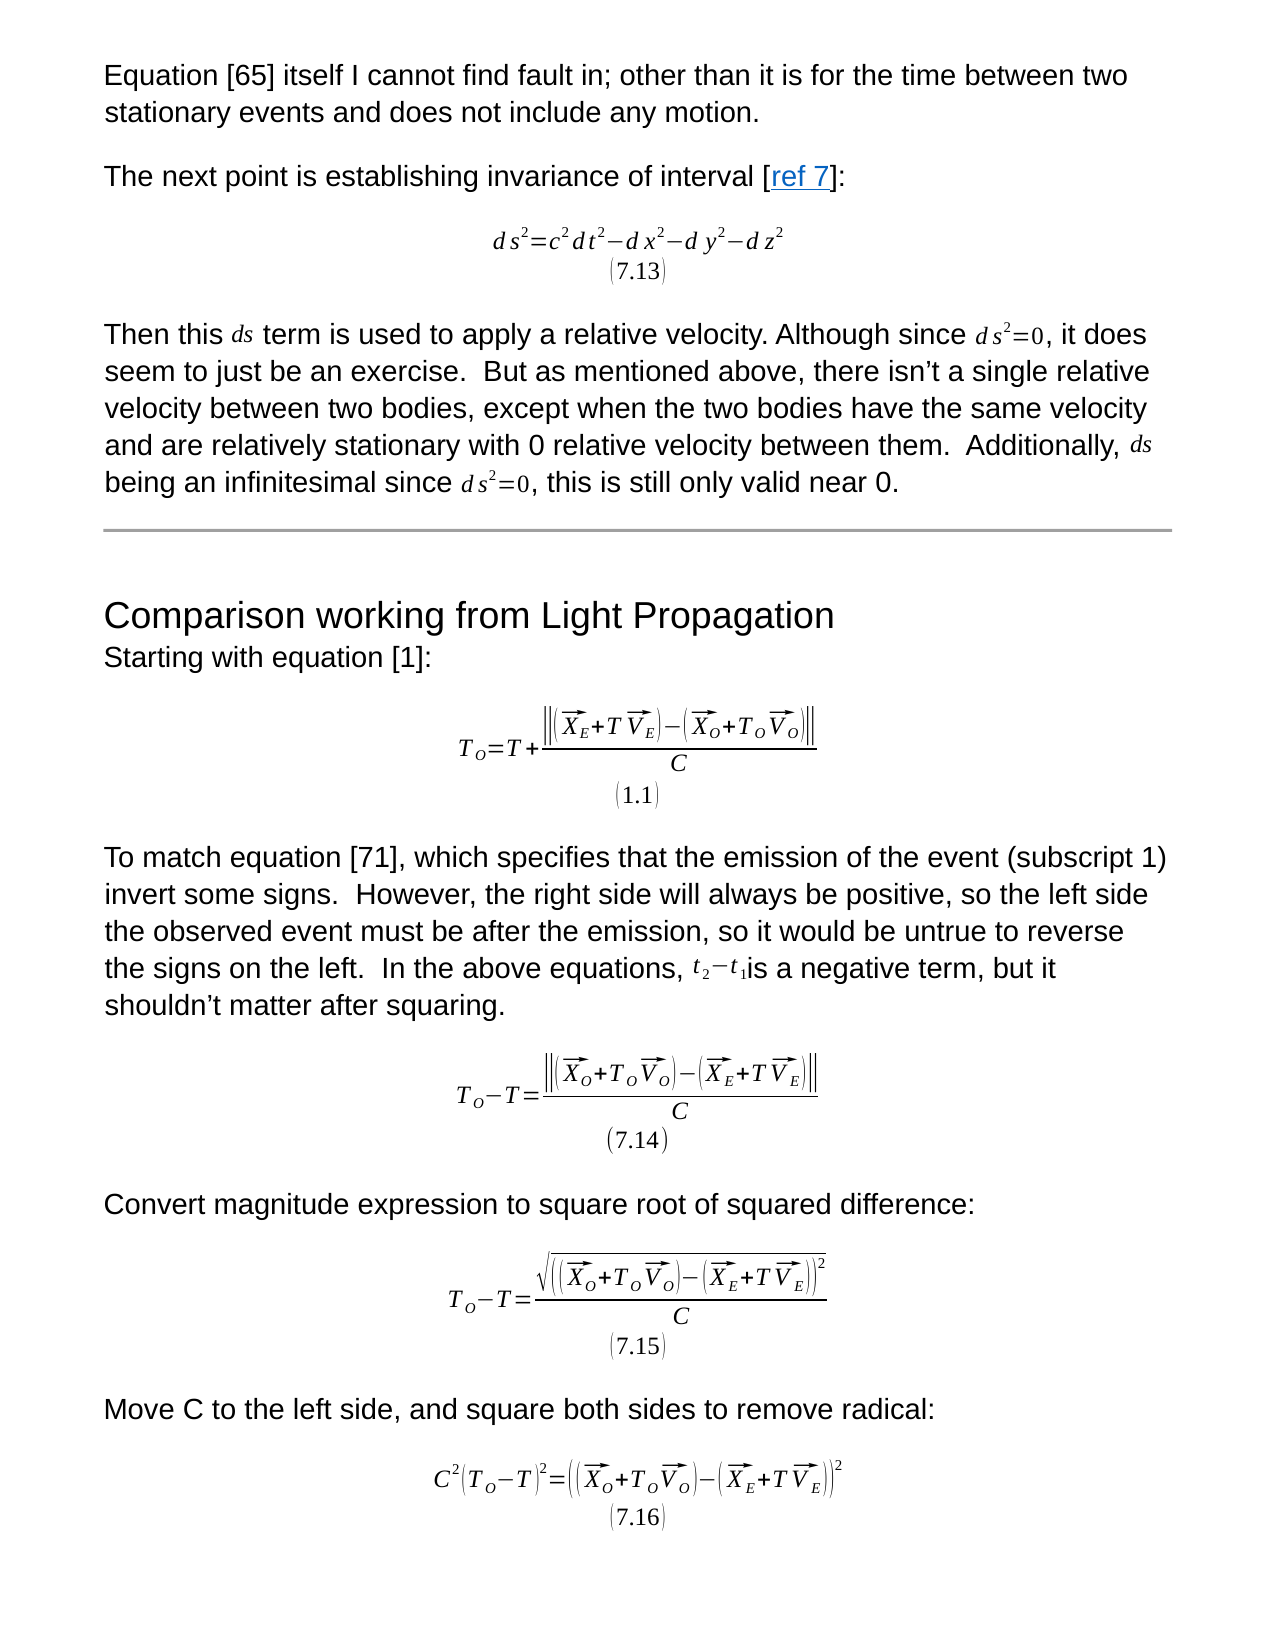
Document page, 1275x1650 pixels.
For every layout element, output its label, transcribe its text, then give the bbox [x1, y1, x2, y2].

text Equation [65] itself I cannot find fault in; other than it is for the time between two stationary events and does not include any motion. [103, 58, 1172, 129]
text Convert magnitude expression to square root of squared difference: [103, 1187, 1172, 1220]
text Then this term is used to apply a relative velocity. Although since , it does seem to just be an exercise. But as mentioned above, there isn’t a single relative velocity between two bodies, except when the two bodies have the same velocity and are relatively stationary with 0 relative velocity between them. Additionally, being an infinitesimal since , this is still only valid near 0. [103, 317, 1172, 498]
text To match equation [71], which specifies that the emission of the event (subscript 1) invert some signs. However, the right side will always be positive, so the left side the observed event must be after the emission, so it would be untrue to reverse the signs on the left. In the above equations, is a negative term, but it shouldn’t matter after squaring. [103, 840, 1172, 1021]
text Move C to the left side, and square both sides to remove radical: [103, 1392, 1172, 1426]
subtitle Comparison working from Light Propagation [103, 593, 1172, 636]
text The next point is establishing invariance of interval [ref 7]: [103, 159, 1172, 193]
text Starting with equation [1]: [103, 640, 1172, 674]
